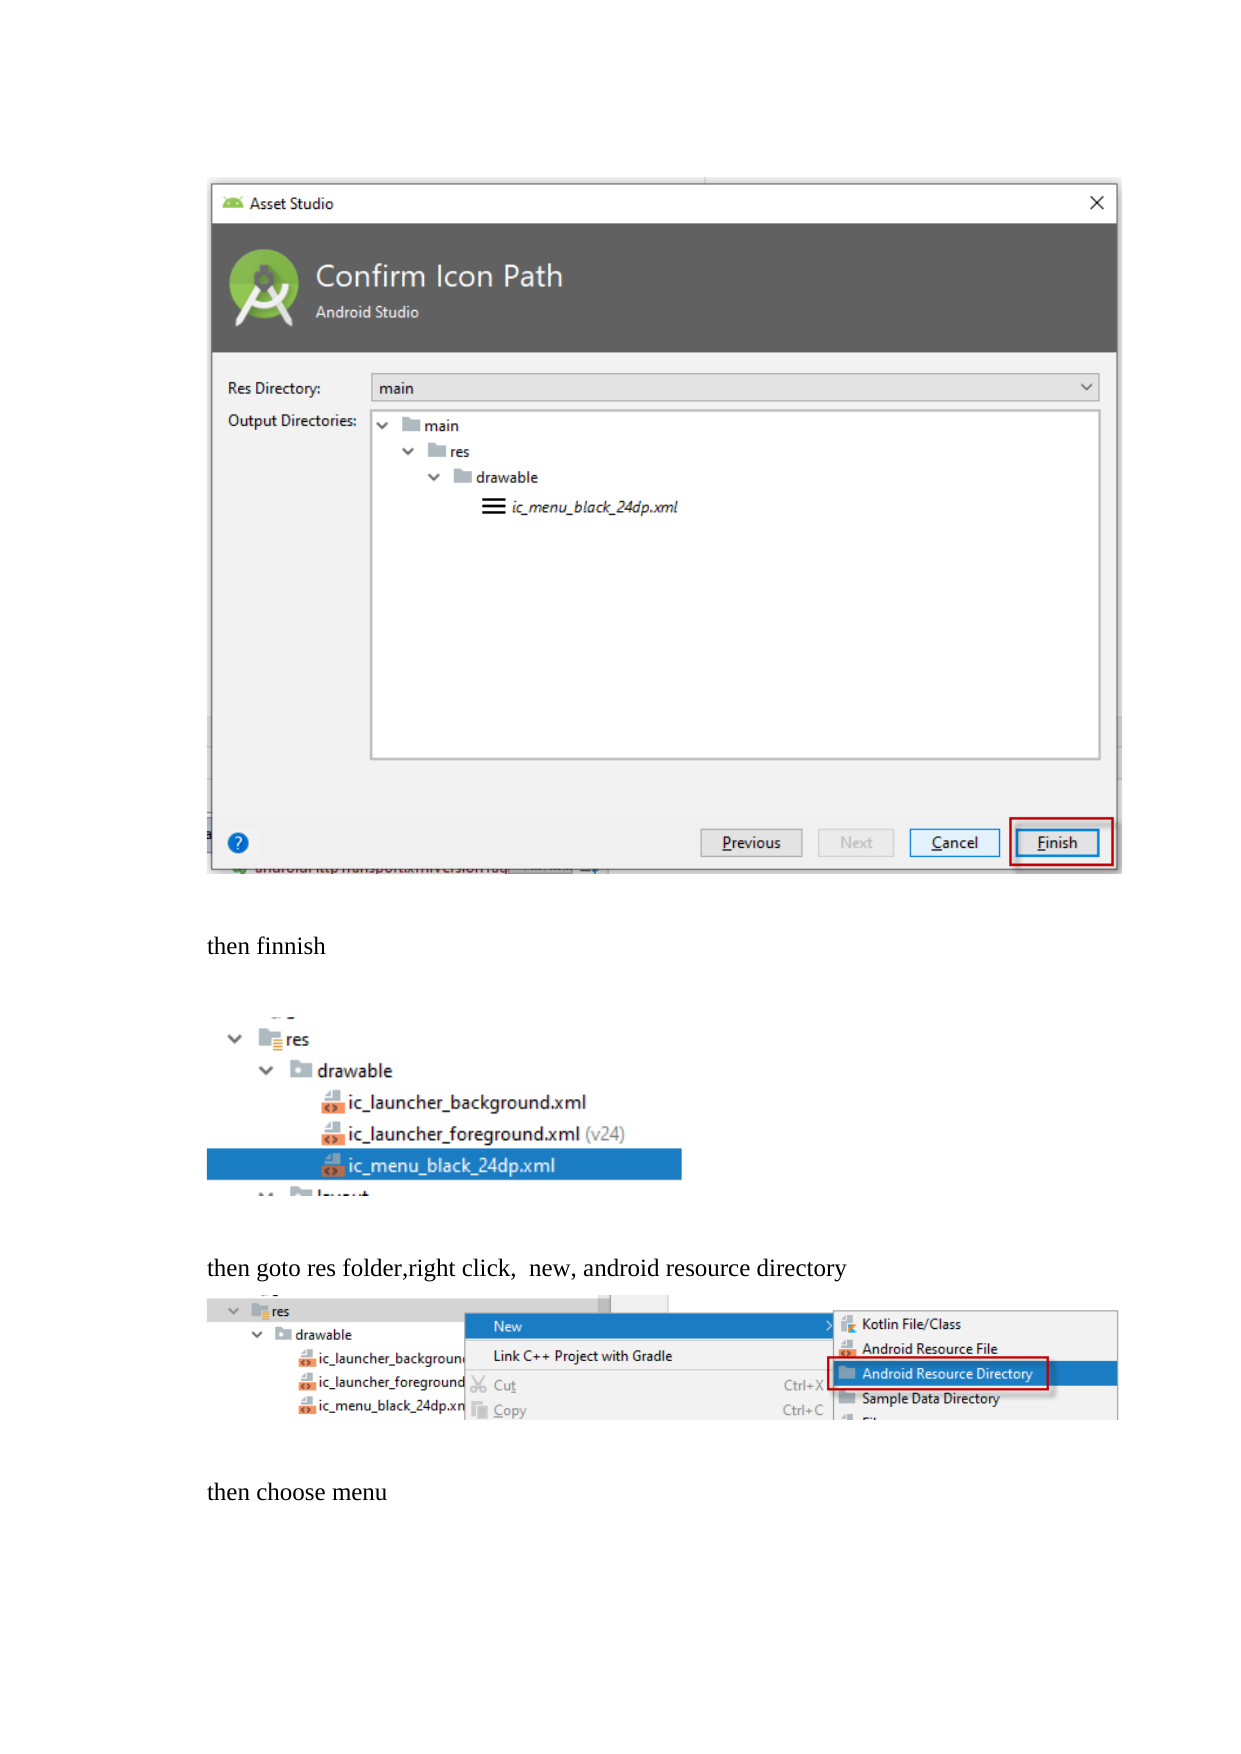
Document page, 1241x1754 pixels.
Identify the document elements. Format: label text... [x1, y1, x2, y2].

text then goto res folder,right click, new, android resource directory [207, 1253, 1122, 1281]
text then finnish [207, 931, 1122, 959]
picture [206, 1017, 682, 1196]
picture [206, 1295, 1123, 1420]
picture [206, 177, 1123, 874]
text then choose menu [207, 1477, 1122, 1506]
